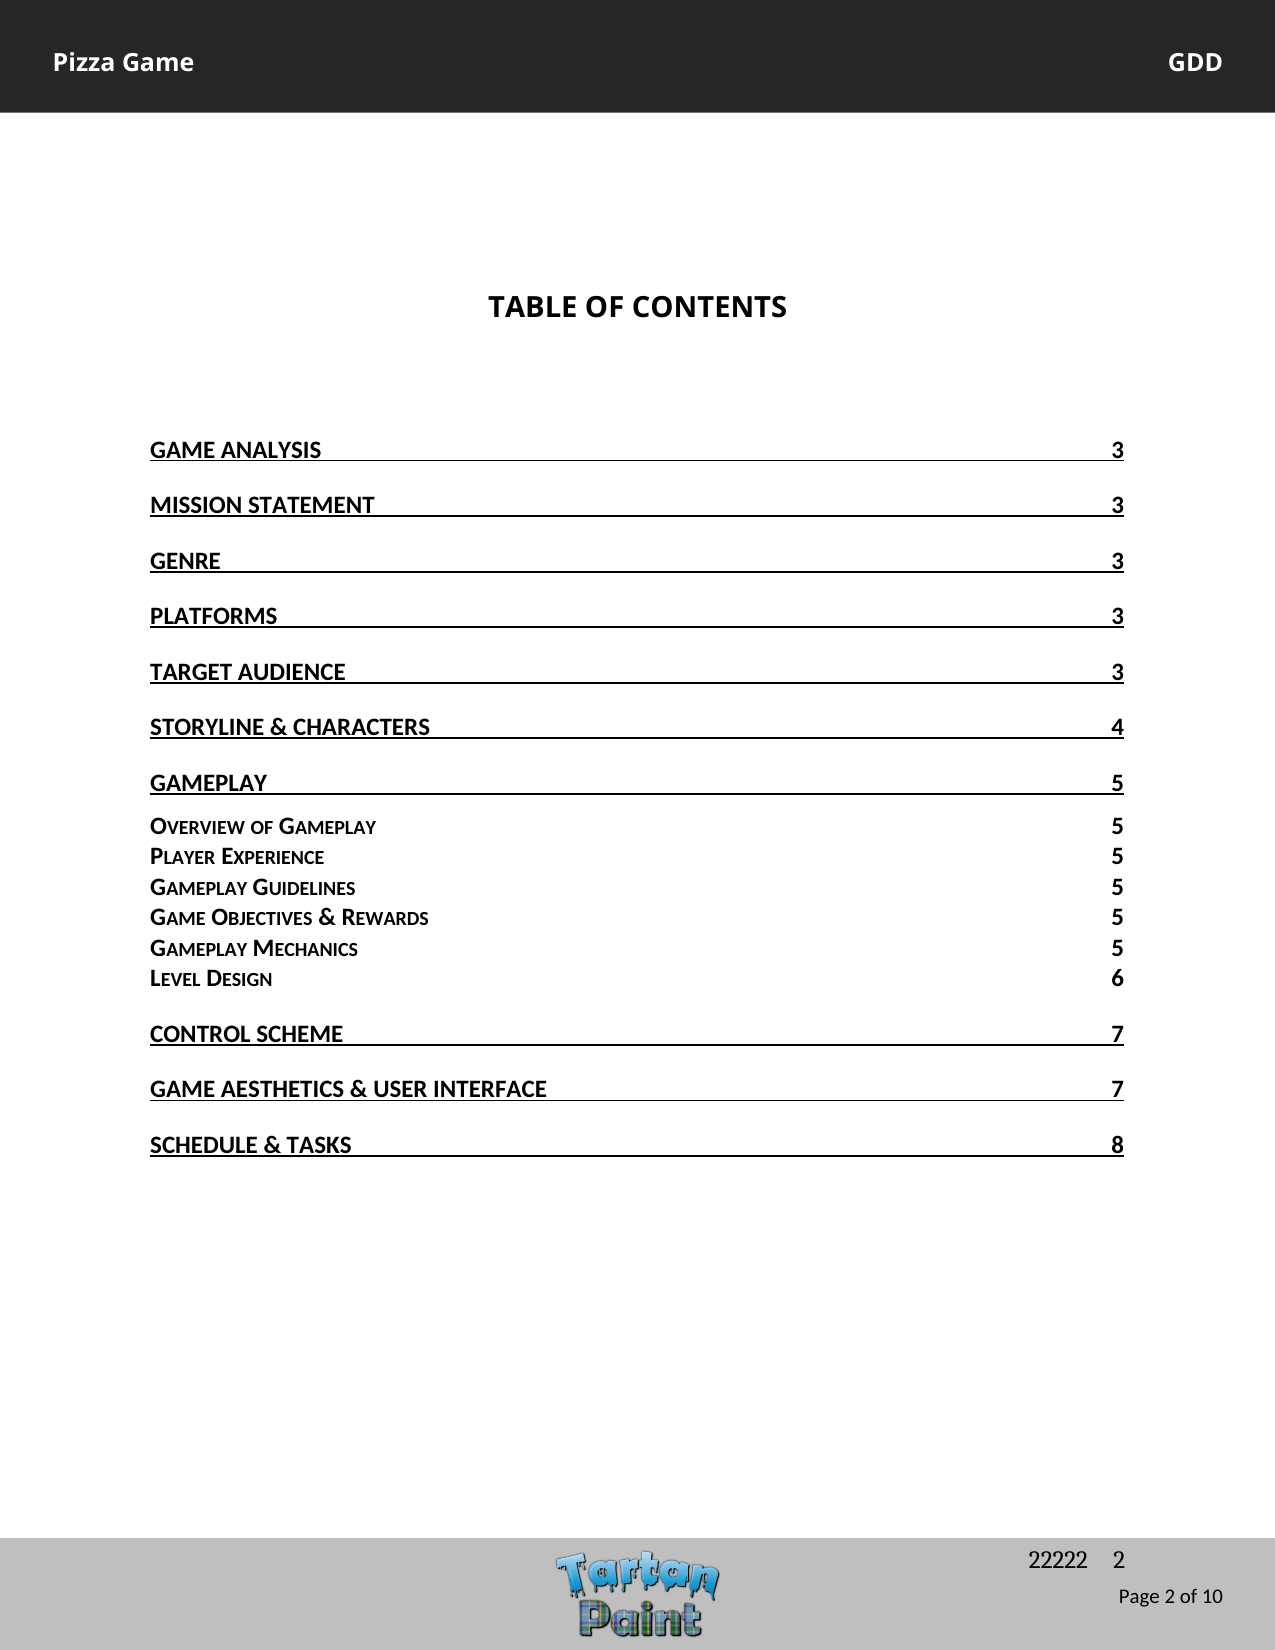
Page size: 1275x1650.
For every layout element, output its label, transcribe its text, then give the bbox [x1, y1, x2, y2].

text Schedule & Tasks 8 [150, 1129, 1125, 1159]
text Player Experience 5 [150, 840, 1125, 871]
text Gameplay 5 [150, 767, 1125, 797]
text Game Analysis 3 [150, 434, 1125, 464]
text Mission Statement 3 [150, 489, 1125, 520]
text Genre 3 [150, 545, 1125, 575]
text Control Scheme 7 [150, 1018, 1125, 1048]
text Game Aesthetics & User Interface 7 [150, 1073, 1125, 1104]
text Level Design 6 [150, 962, 1125, 993]
text Platforms 3 [150, 600, 1125, 631]
text Game Objectives & Rewards 5 [150, 901, 1125, 932]
text Storyline & Characters 4 [150, 711, 1125, 742]
text Target Audience 3 [150, 656, 1125, 686]
picture [551, 1545, 725, 1643]
text Overview of Gameplay 5 [150, 810, 1125, 840]
text Gameplay Mechanics 5 [150, 932, 1125, 962]
text Gameplay Guidelines 5 [150, 871, 1125, 901]
